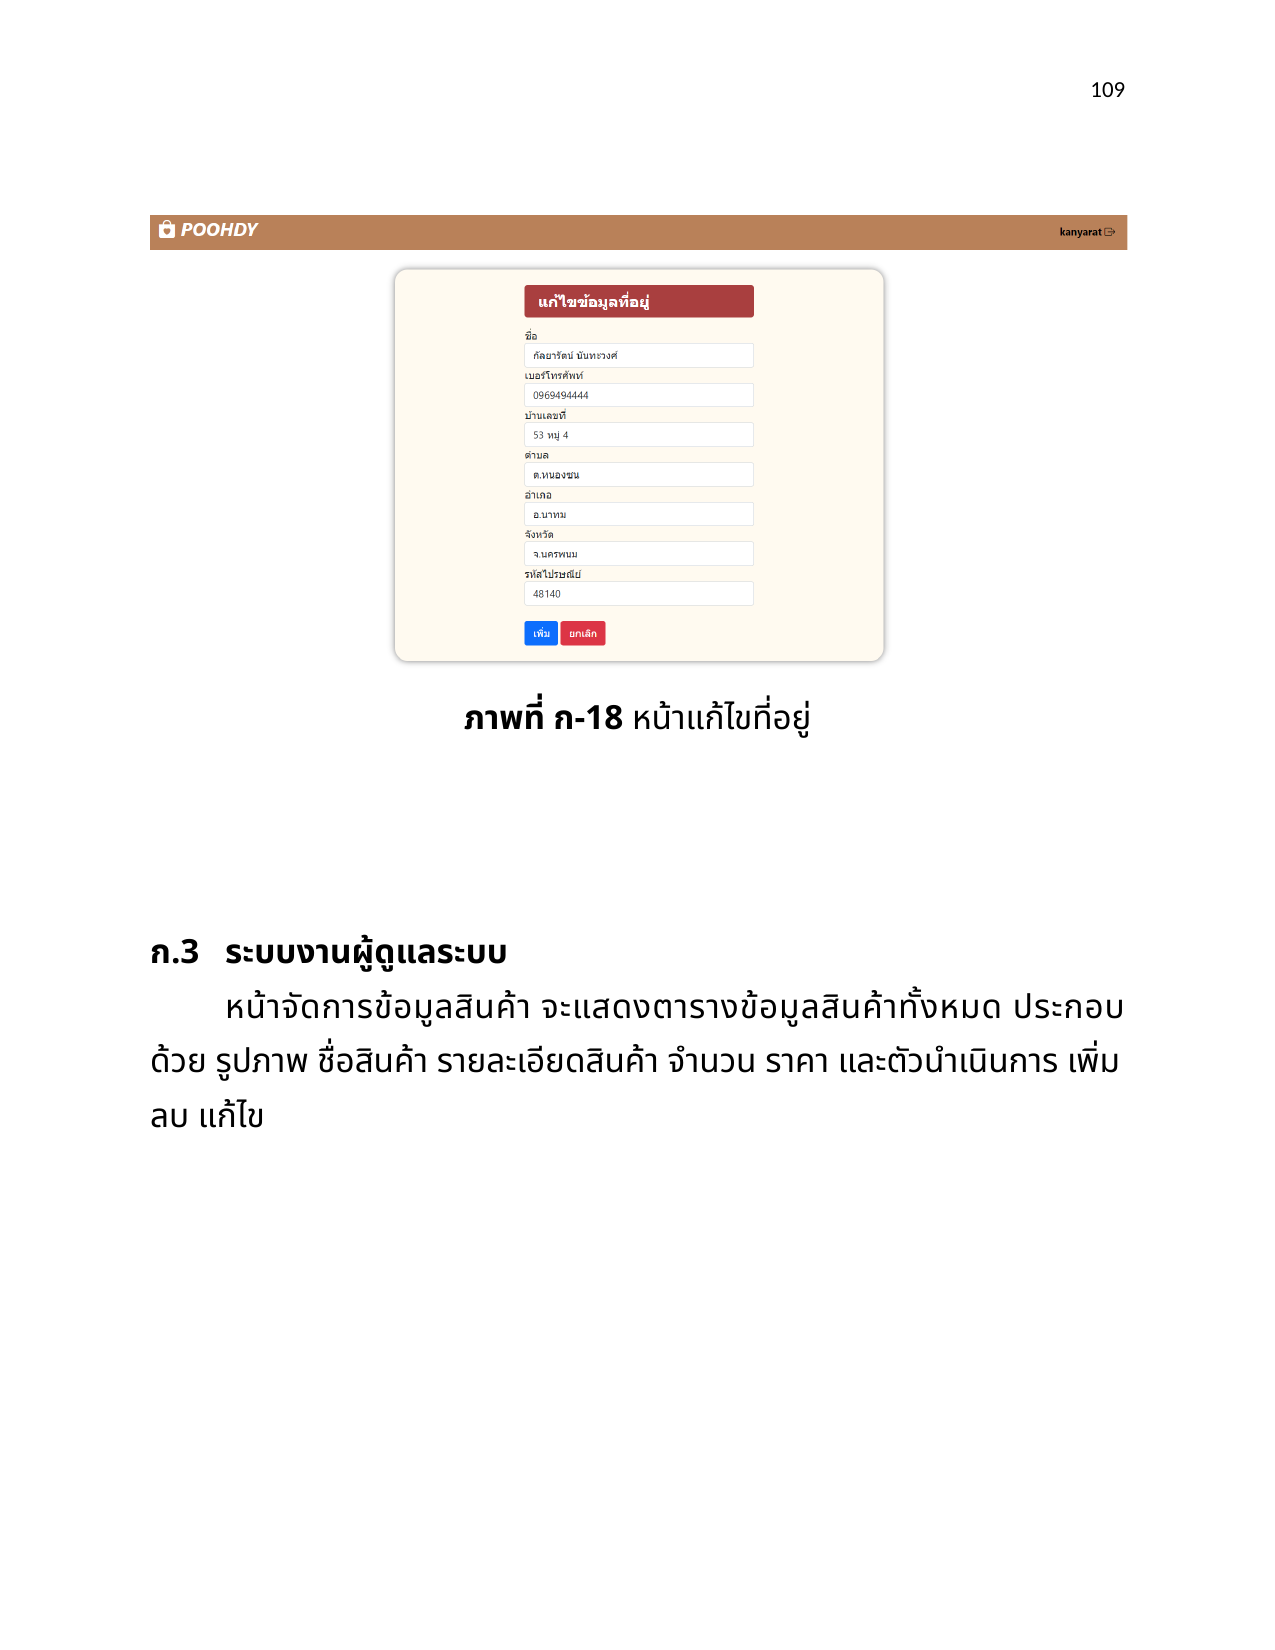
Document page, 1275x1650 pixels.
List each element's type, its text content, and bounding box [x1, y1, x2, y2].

text ก.3 ระบบงานผู้ดูแลระบบ [150, 928, 1125, 979]
picture [150, 215, 1128, 675]
text หน้าจัดการข้อมูลสินค้า จะแสดงตารางข้อมูลสินค้าทั้งหมด ประกอบด้วย รูปภาพ ชื่อสินค้า รายละเอียดสินค้า จำนวน ราคา และตัวนำเนินการ เพิ่ม ลบ แก้ไข [150, 983, 1125, 1142]
text ภาพที่ ก-18 หน้าแก้ไขที่อยู่ [150, 693, 1125, 744]
